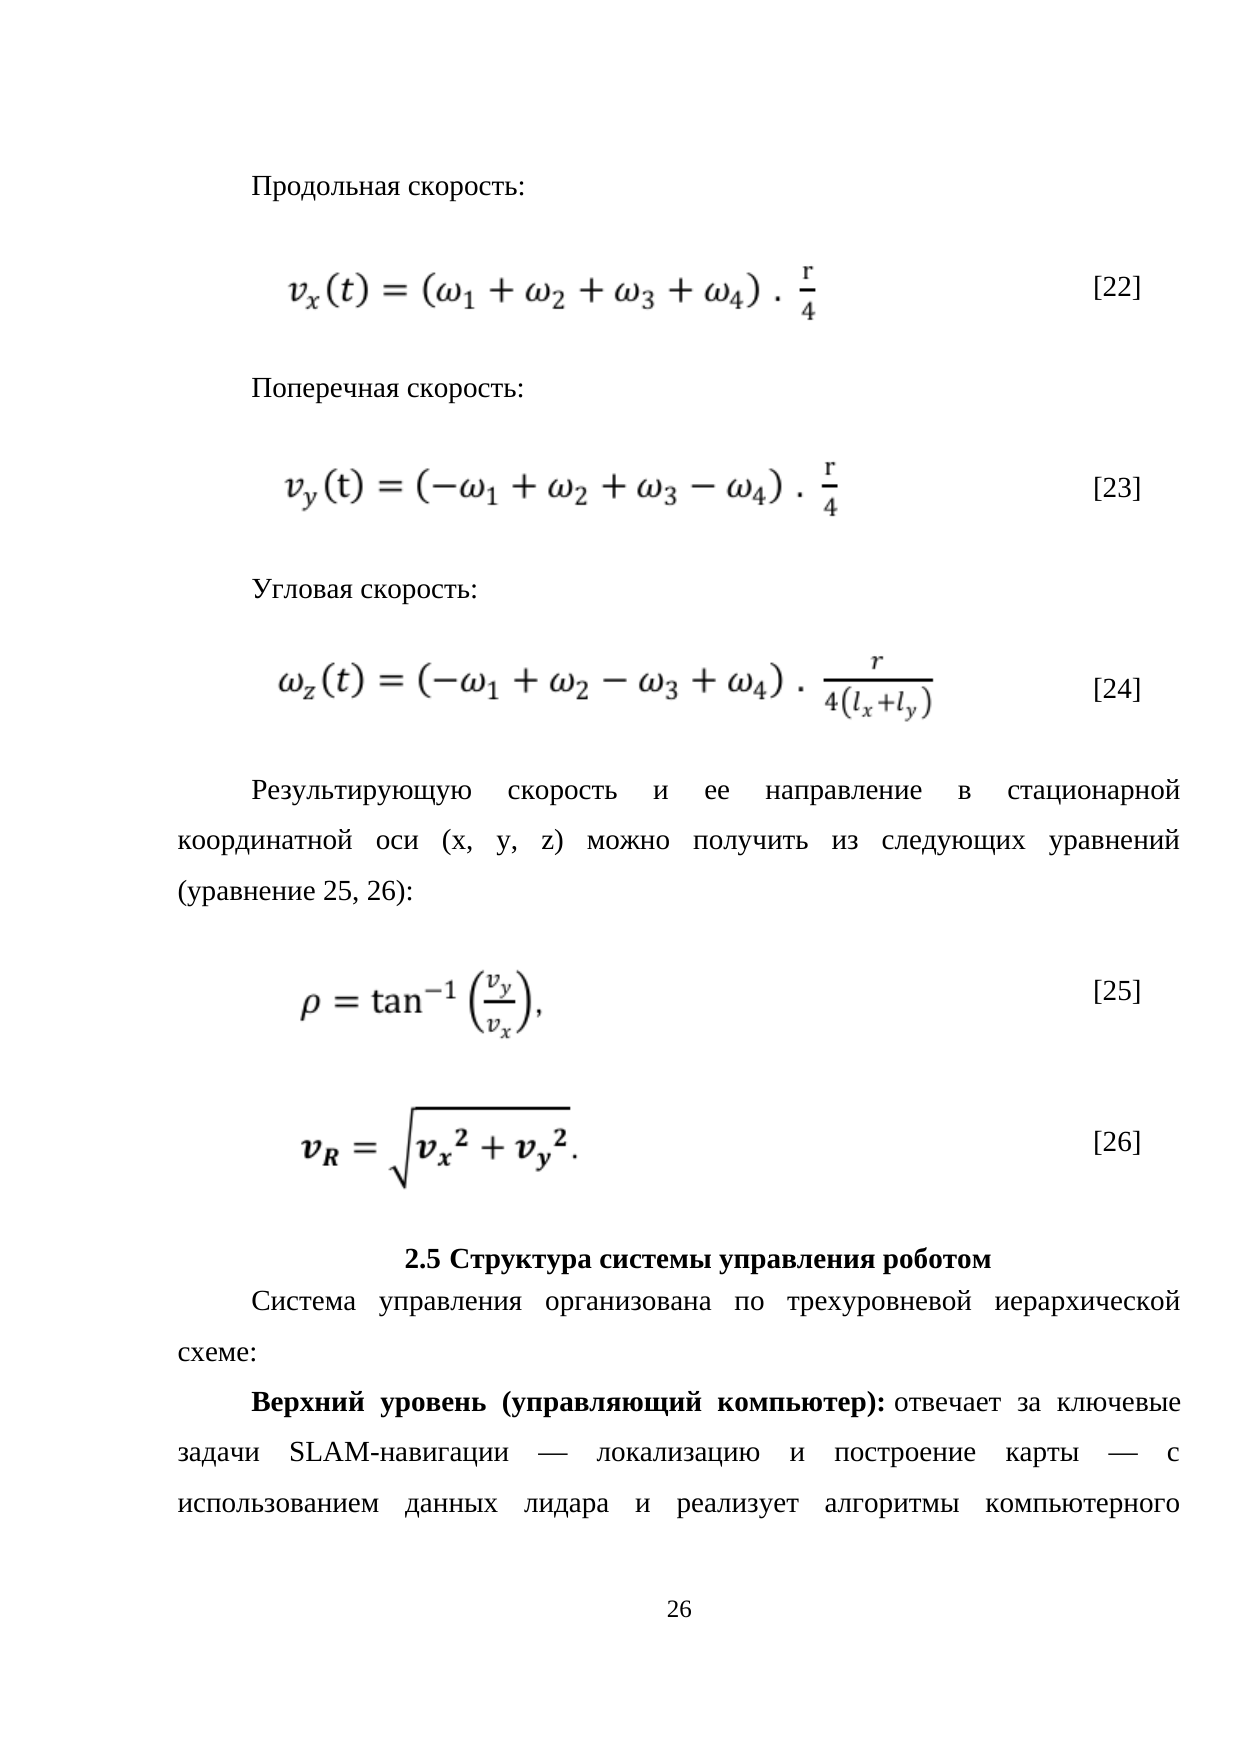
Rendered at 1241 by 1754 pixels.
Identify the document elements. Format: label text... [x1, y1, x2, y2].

text Система управления организована по трехуровневой иерархической схеме: [177, 1283, 1181, 1367]
text Результирующую скорость и ее направление в стационарной координатной оси (x, y, z) можно получить из следующих уравнений (уравнение 25, 26): [177, 772, 1181, 906]
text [177, 1384, 1181, 1518]
picture [257, 254, 861, 339]
text Продольная скорость: [177, 168, 1181, 202]
text Угловая скорость: [177, 571, 1181, 604]
subtitle Структура системы управления роботом [215, 1242, 1181, 1275]
picture [255, 453, 855, 532]
picture [263, 956, 561, 1051]
picture [255, 637, 963, 736]
picture [276, 1086, 595, 1193]
text Поперечная скорость: [177, 370, 1181, 403]
